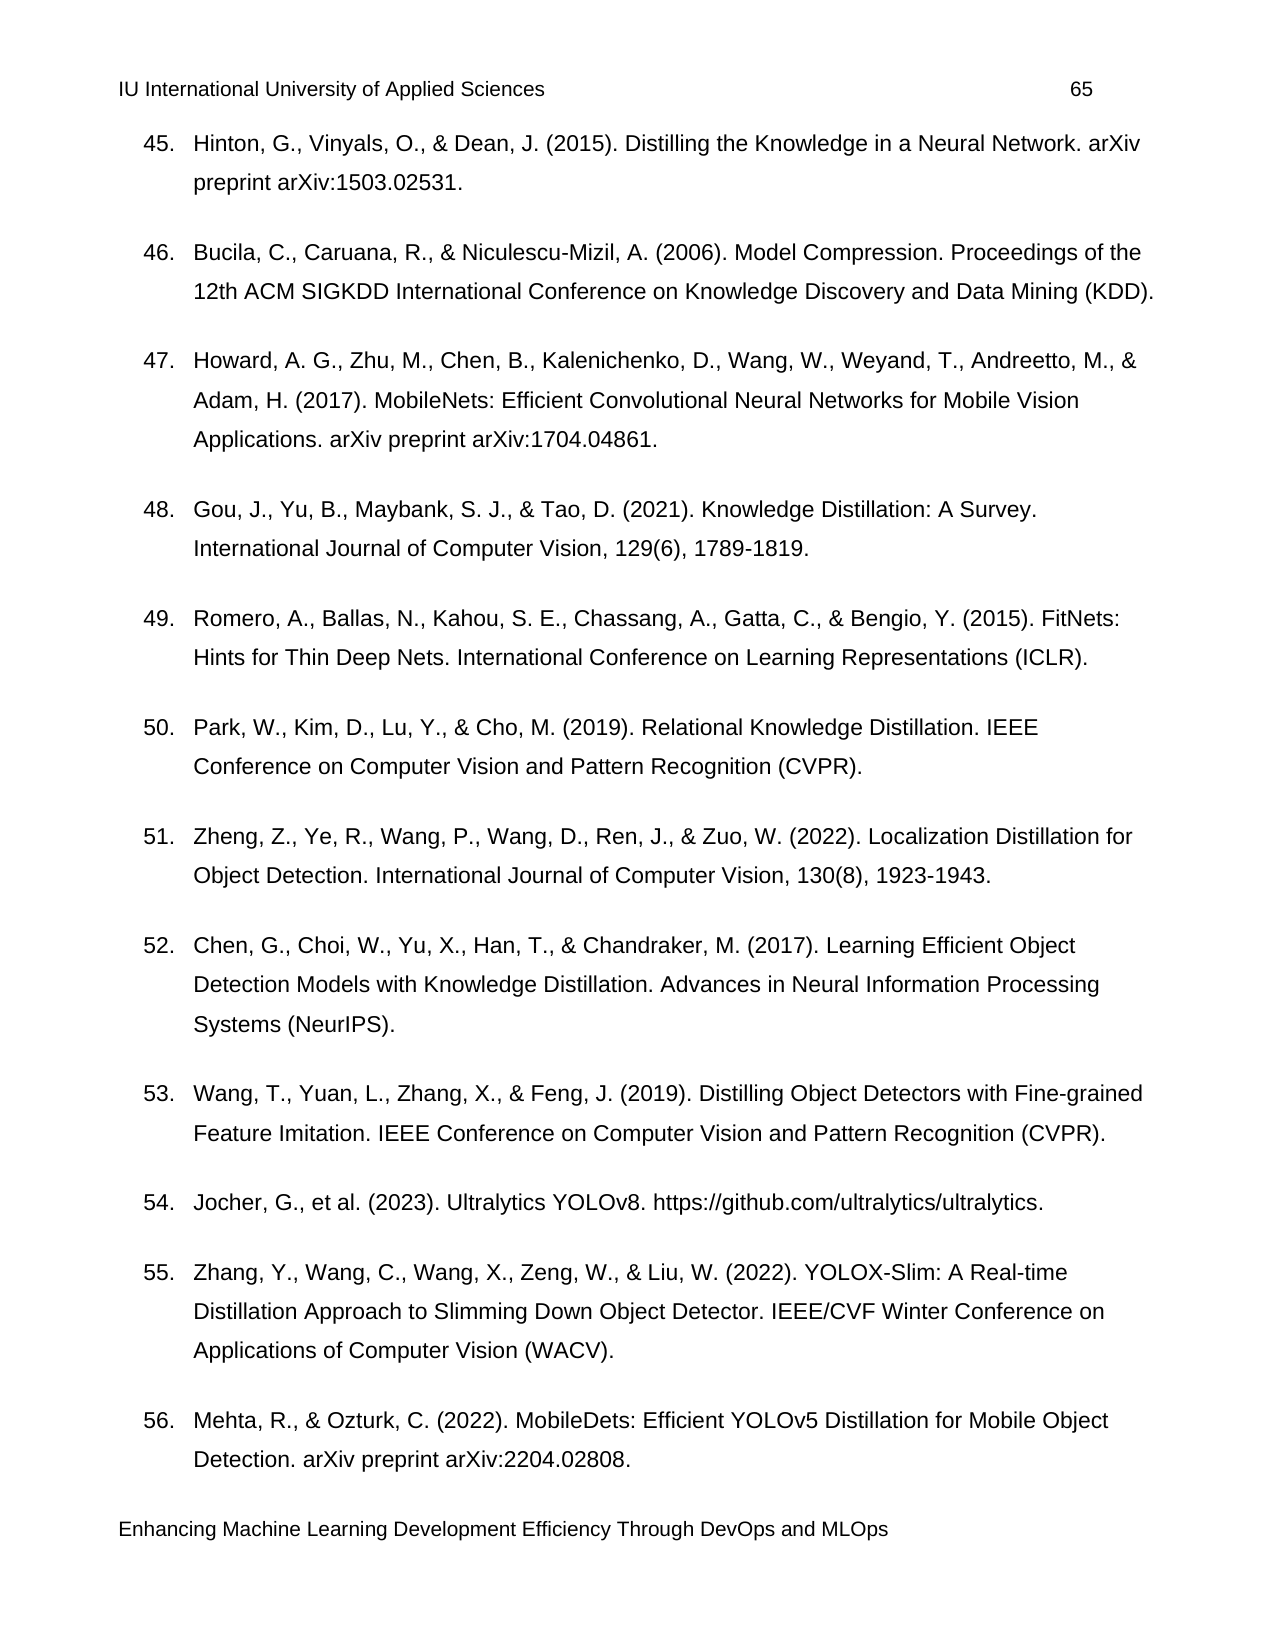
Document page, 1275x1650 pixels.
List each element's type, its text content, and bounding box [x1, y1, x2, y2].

list Wang, T., Yuan, L., Zhang, X., & Feng, J. (2019). Distilling Object Detectors with Fine-grained Feature Imitation. IEEE Conference on Computer Vision and Pattern Recognition (CVPR). [143, 1080, 1157, 1146]
list Hinton, G., Vinyals, O., & Dean, J. (2015). Distilling the Knowledge in a Neural Network. arXiv preprint arXiv:1503.02531. [143, 129, 1157, 195]
list Bucila, C., Caruana, R., & Niculescu-Mizil, A. (2006). Model Compression. Proceedings of the 12th ACM SIGKDD International Conference on Knowledge Discovery and Data Mining (KDD). [143, 238, 1157, 304]
list Mehta, R., & Ozturk, C. (2022). MobileDets: Efficient YOLOv5 Distillation for Mobile Object Detection. arXiv preprint arXiv:2204.02808. [143, 1407, 1157, 1473]
list Zheng, Z., Ye, R., Wang, P., Wang, D., Ren, J., & Zuo, W. (2022). Localization Distillation for Object Detection. International Journal of Computer Vision, 130(8), 1923-1943. [143, 823, 1157, 888]
list Park, W., Kim, D., Lu, Y., & Cho, M. (2019). Relational Knowledge Distillation. IEEE Conference on Computer Vision and Pattern Recognition (CVPR). [143, 714, 1157, 779]
list Romero, A., Ballas, N., Kahou, S. E., Chassang, A., Gatta, C., & Bengio, Y. (2015). FitNets: Hints for Thin Deep Nets. International Conference on Learning Representations (ICLR). [143, 605, 1157, 671]
list Zhang, Y., Wang, C., Wang, X., Zeng, W., & Liu, W. (2022). YOLOX-Slim: A Real-time Distillation Approach to Slimming Down Object Detector. IEEE/CVF Winter Conference on Applications of Computer Vision (WACV). [143, 1258, 1157, 1364]
list Chen, G., Choi, W., Yu, X., Han, T., & Chandraker, M. (2017). Learning Efficient Object Detection Models with Knowledge Distillation. Advances in Neural Information Processing Systems (NeurIPS). [143, 932, 1157, 1037]
list Howard, A. G., Zhu, M., Chen, B., Kalenichenko, D., Wang, W., Weyand, T., Andreetto, M., & Adam, H. (2017). MobileNets: Efficient Convolutional Neural Networks for Mobile Vision Applications. arXiv preprint arXiv:1704.04861. [143, 347, 1157, 453]
list Jocher, G., et al. (2023). Ultralytics YOLOv8. https://github.com/ultralytics/ultralytics. [143, 1189, 1157, 1215]
list Gou, J., Yu, B., Maybank, S. J., & Tao, D. (2021). Knowledge Distillation: A Survey. International Journal of Computer Vision, 129(6), 1789-1819. [143, 496, 1157, 562]
